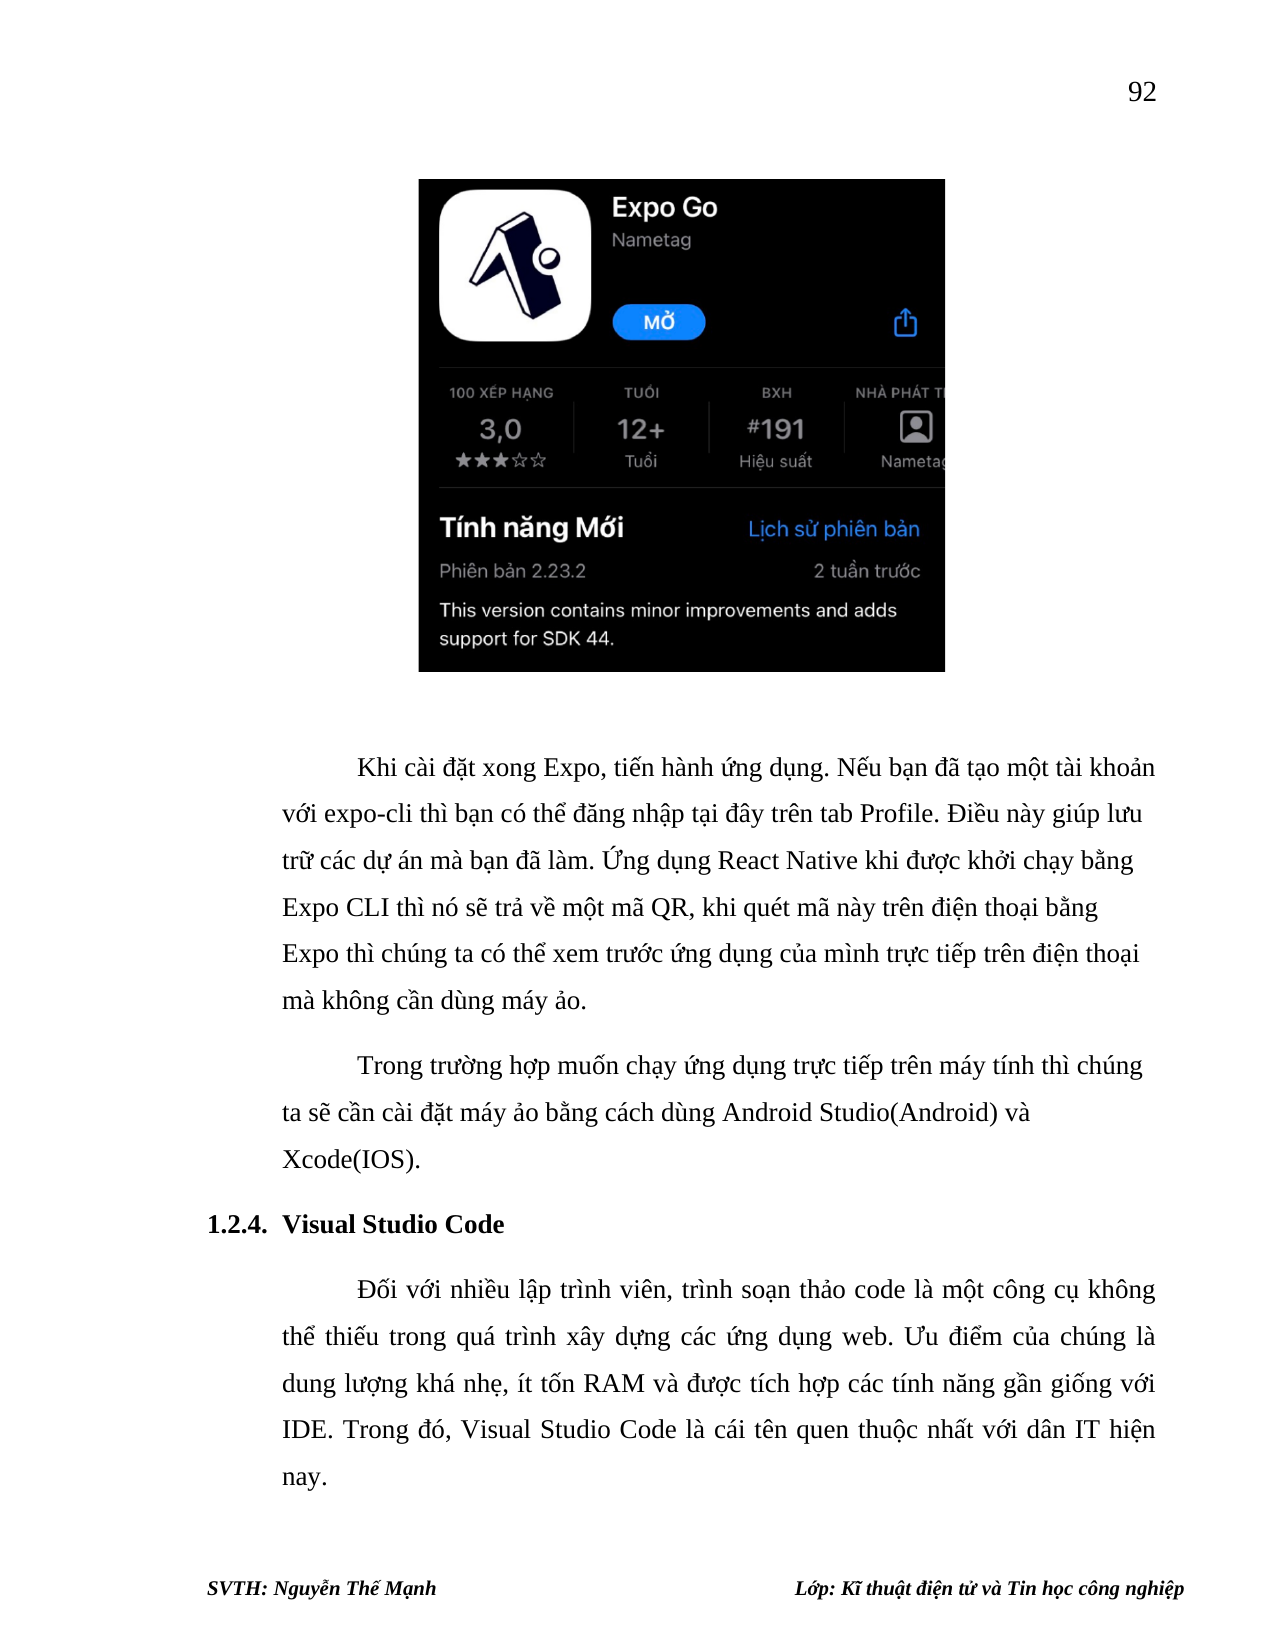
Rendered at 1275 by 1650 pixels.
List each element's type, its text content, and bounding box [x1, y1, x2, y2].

text Đối với nhiều lập trình viên, trình soạn thảo code là một công cụ không thể thiếu trong quá trình xây dựng các ứng dụng web. Ưu điểm của chúng là dung lượng khá nhẹ, ít tốn RAM và được tích hợp các tính năng gần giống với IDE. Trong đó, Visual Studio Code là cái tên quen thuộc nhất với dân IT hiện nay. [282, 1274, 1157, 1491]
text Khi cài đặt xong Expo, tiến hành ứng dụng. Nếu bạn đã tạo một tài khoản với expo-cli thì bạn có thể đăng nhập tại đây trên tab Profile. Điều này giúp lưu trữ các dự án mà bạn đã làm. Ứng dụng React Native khi được khởi chạy bằng Expo CLI thì nó sẽ trả về một mã QR, khi quét mã này trên điện thoại bằng Expo thì chúng ta có thể xem trước ứng dụng của mình trực tiếp trên điện thoại mà không cần dùng máy ảo. [282, 751, 1157, 1015]
text Trong trường hợp muốn chạy ứng dụng trực tiếp trên máy tính thì chúng ta sẽ cần cài đặt máy ảo bằng cách dùng Android Studio(Android) và Xcode(IOS). [282, 1049, 1157, 1174]
picture [418, 179, 946, 672]
list Visual Studio Code [207, 1208, 1157, 1239]
